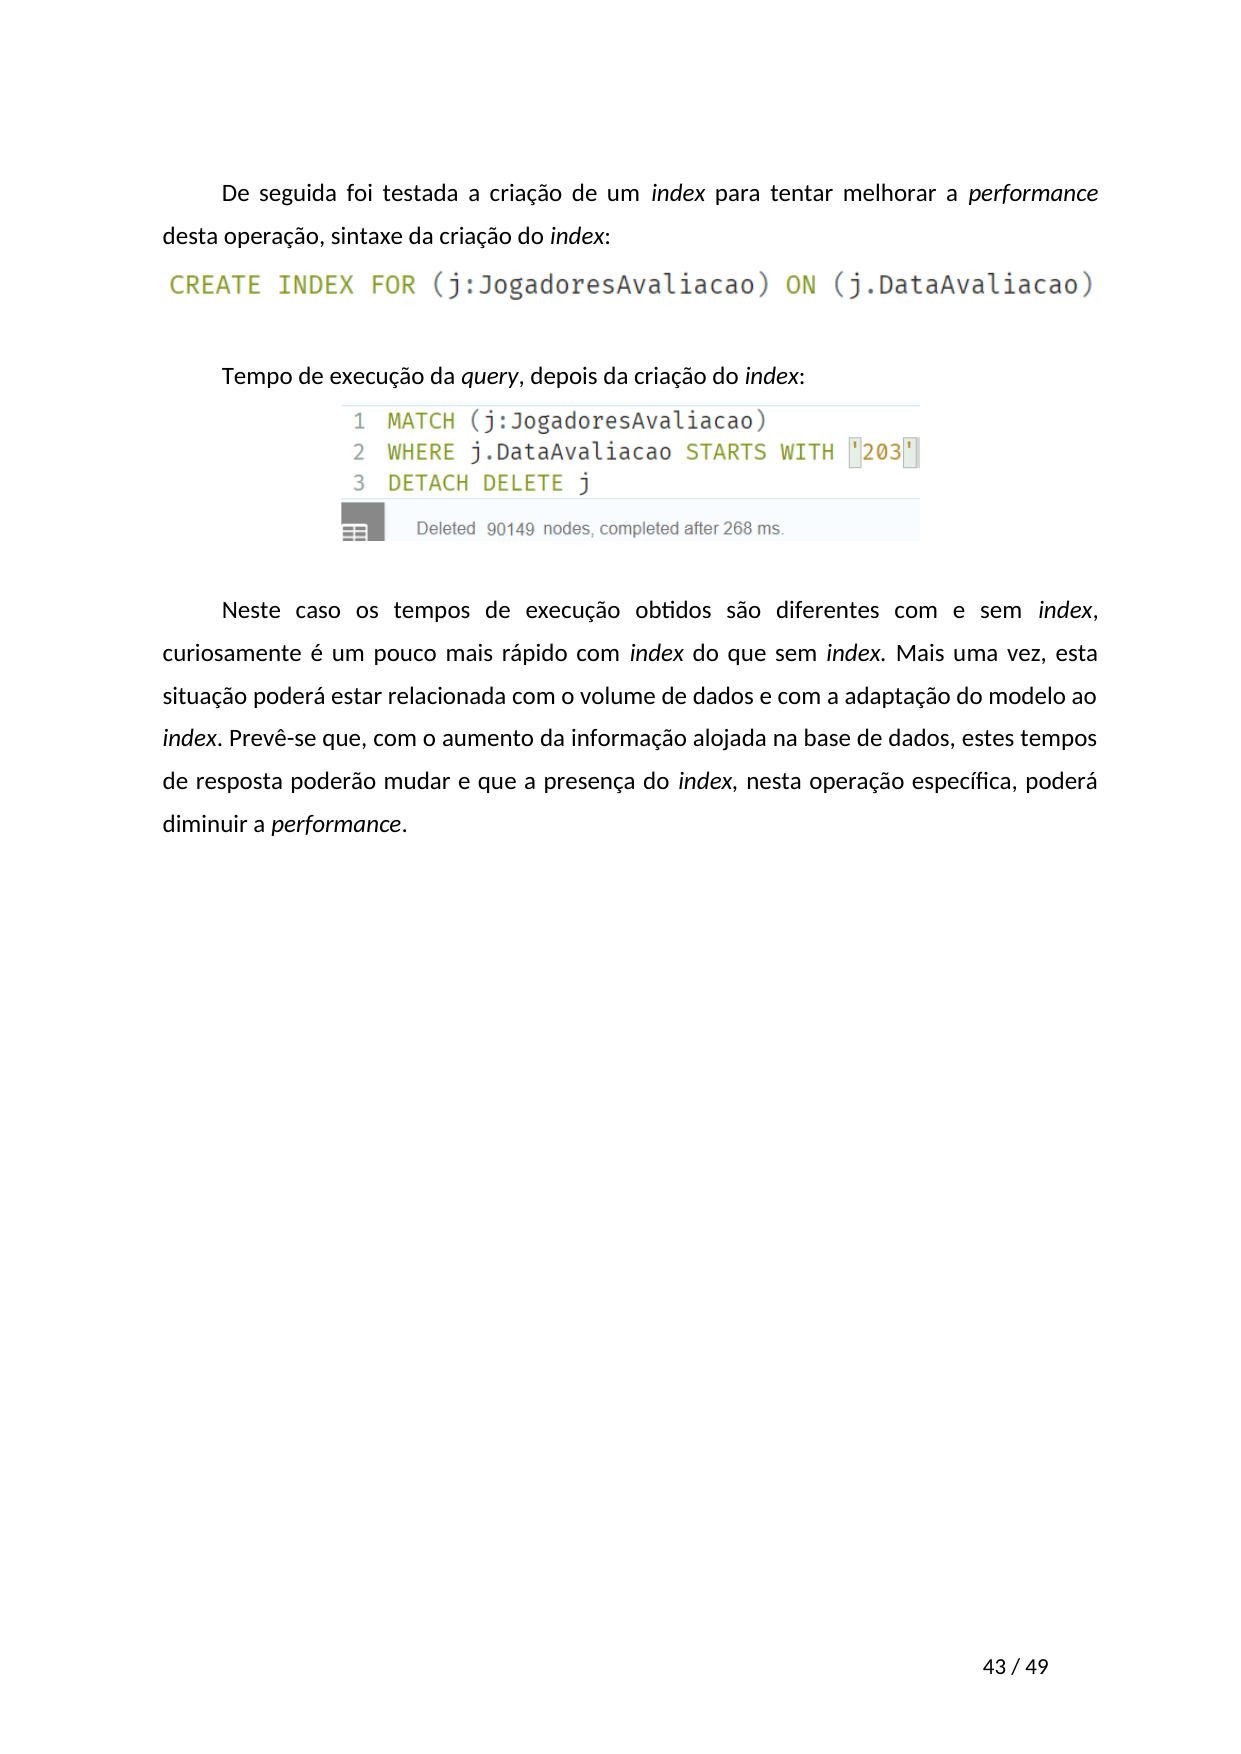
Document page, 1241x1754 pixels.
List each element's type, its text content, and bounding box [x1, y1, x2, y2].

picture [341, 402, 920, 541]
text De seguida foi testada a criação de um index para tentar melhorar a performance desta operação, sintaxe da criação do index: [162, 177, 1098, 250]
picture [162, 262, 1099, 306]
text Neste caso os tempos de execução obtidos são diferentes com e sem index, curiosamente é um pouco mais rápido com index do que sem index. Mais uma vez, esta situação poderá estar relacionada com o volume de dados e com a adaptação do modelo ao index. Prevê-se que, com o aumento da informação alojada na base de dados, estes tempos de resposta poderão mudar e que a presença do index, nesta operação específica, poderá diminuir a performance. [162, 594, 1098, 838]
text Tempo de execução da query, depois da criação do index: [162, 360, 1098, 390]
